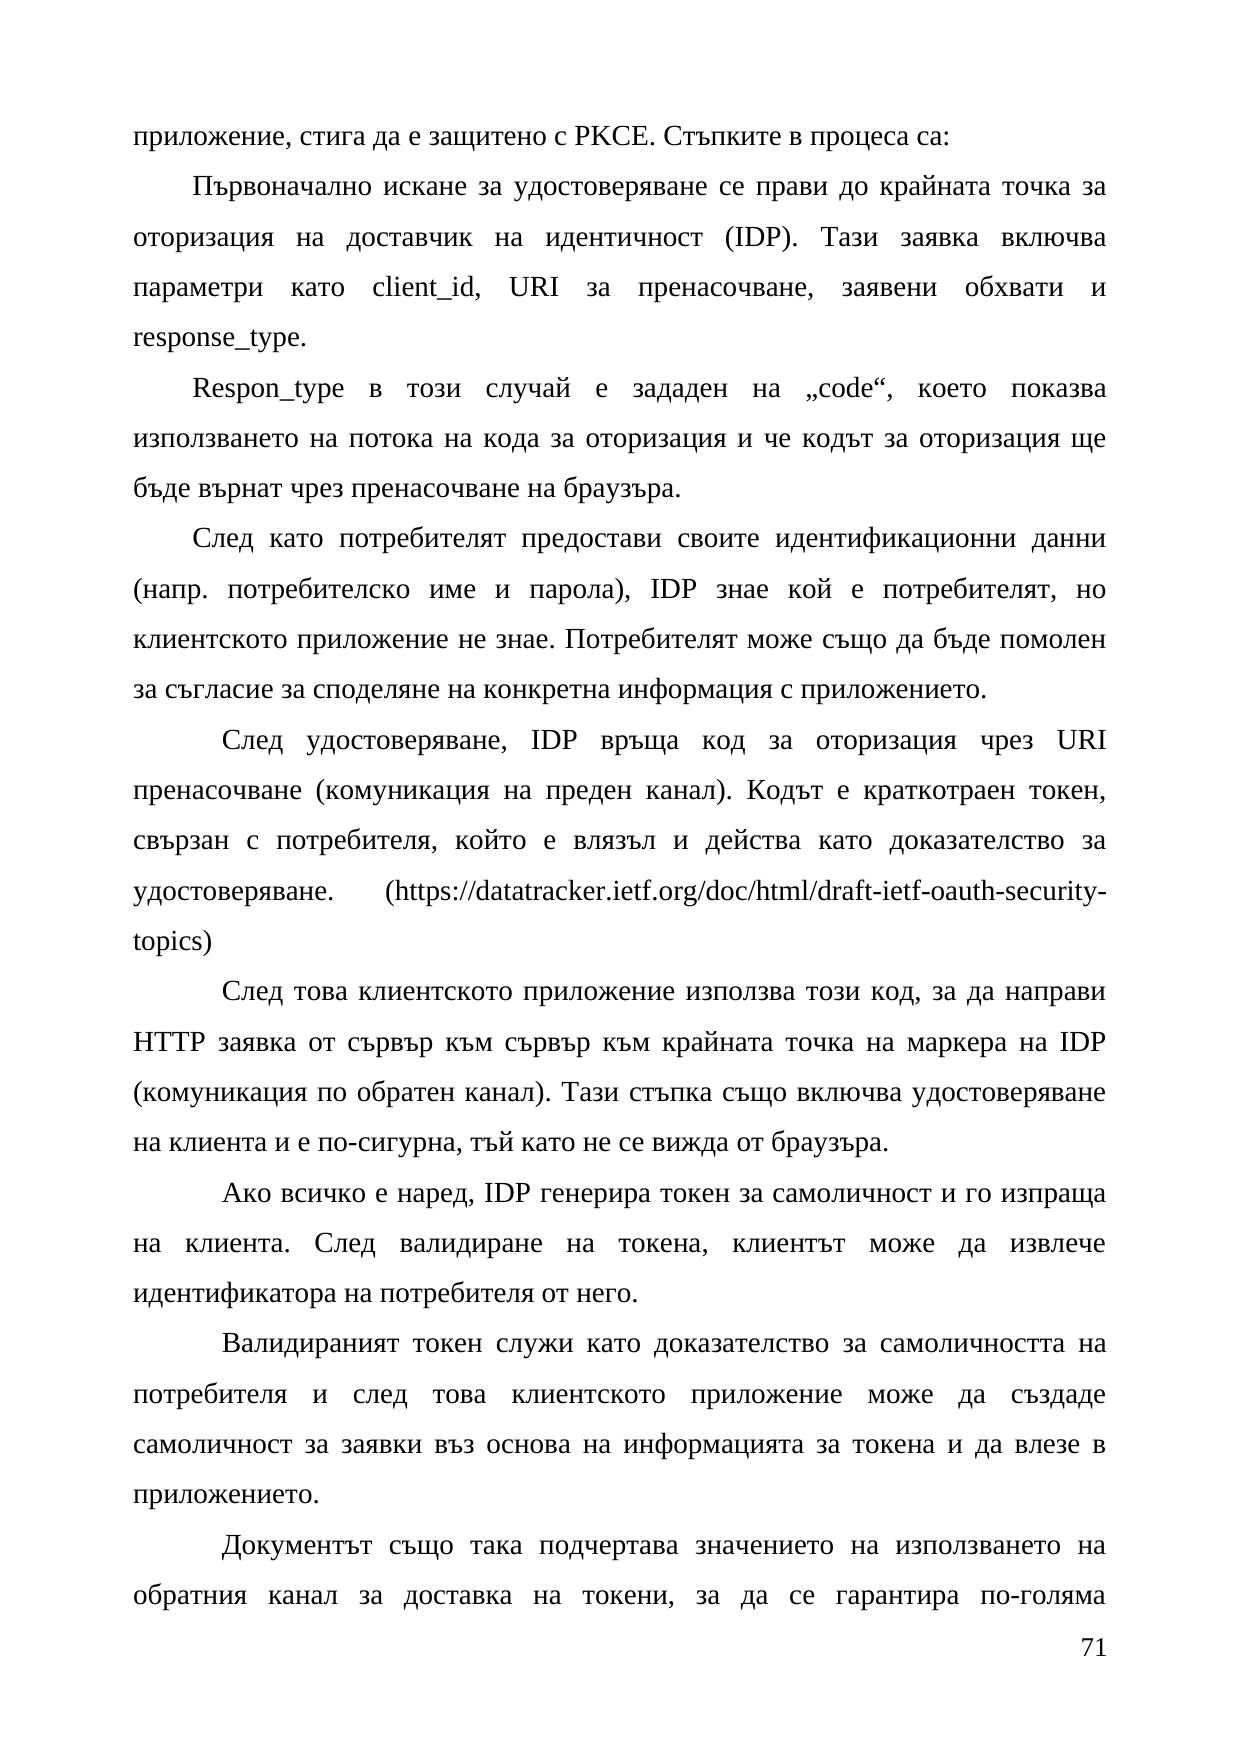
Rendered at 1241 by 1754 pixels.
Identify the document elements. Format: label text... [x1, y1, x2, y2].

text След това клиентското приложение използва този код, за да направи HTTP заявка от сървър към сървър към крайната точка на маркера на IDP (комуникация по обратен канал). Тази стъпка също включва удостоверяване на клиента и е по-сигурна, тъй като не се вижда от браузъра. [133, 973, 1107, 1158]
text След като потребителят предостави своите идентификационни данни (напр. потребителско име и парола), IDP знае кой е потребителят, но клиентското приложение не знае. Потребителят може също да бъде помолен за съгласие за споделяне на конкретна информация с приложението. [133, 521, 1107, 705]
text Валидираният токен служи като доказателство за самоличността на потребителя и след това клиентското приложение може да създаде самоличност за заявки въз основа на информацията за токена и да влезе в приложението. [133, 1326, 1107, 1510]
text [133, 1527, 1107, 1611]
text Ако всичко е наред, IDP генерира токен за самоличност и го изпраща на клиента. След валидиране на токена, клиентът може да извлече идентификатора на потребителя от него. [133, 1175, 1107, 1309]
text След удостоверяване, IDP връща код за оторизация чрез URI пренасочване (комуникация на преден канал). Кодът е краткотраен токен, свързан с потребителя, който е влязъл и действа като доказателство за удостоверяване. (https://datatracker.ietf.org/doc/html/draft-ietf-oauth-security-topics) [133, 722, 1107, 957]
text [133, 118, 1107, 152]
text Respon_type в този случай е зададен на „code“, което показва използването на потока на кода за оторизация и че кодът за оторизация ще бъде върнат чрез пренасочване на браузъра. [133, 370, 1107, 504]
text Първоначално искане за удостоверяване се прави до крайната точка за оторизация на доставчик на идентичност (IDP). Тази заявка включва параметри като client_id, URI за пренасочване, заявени обхвати и response_type. [133, 168, 1107, 353]
